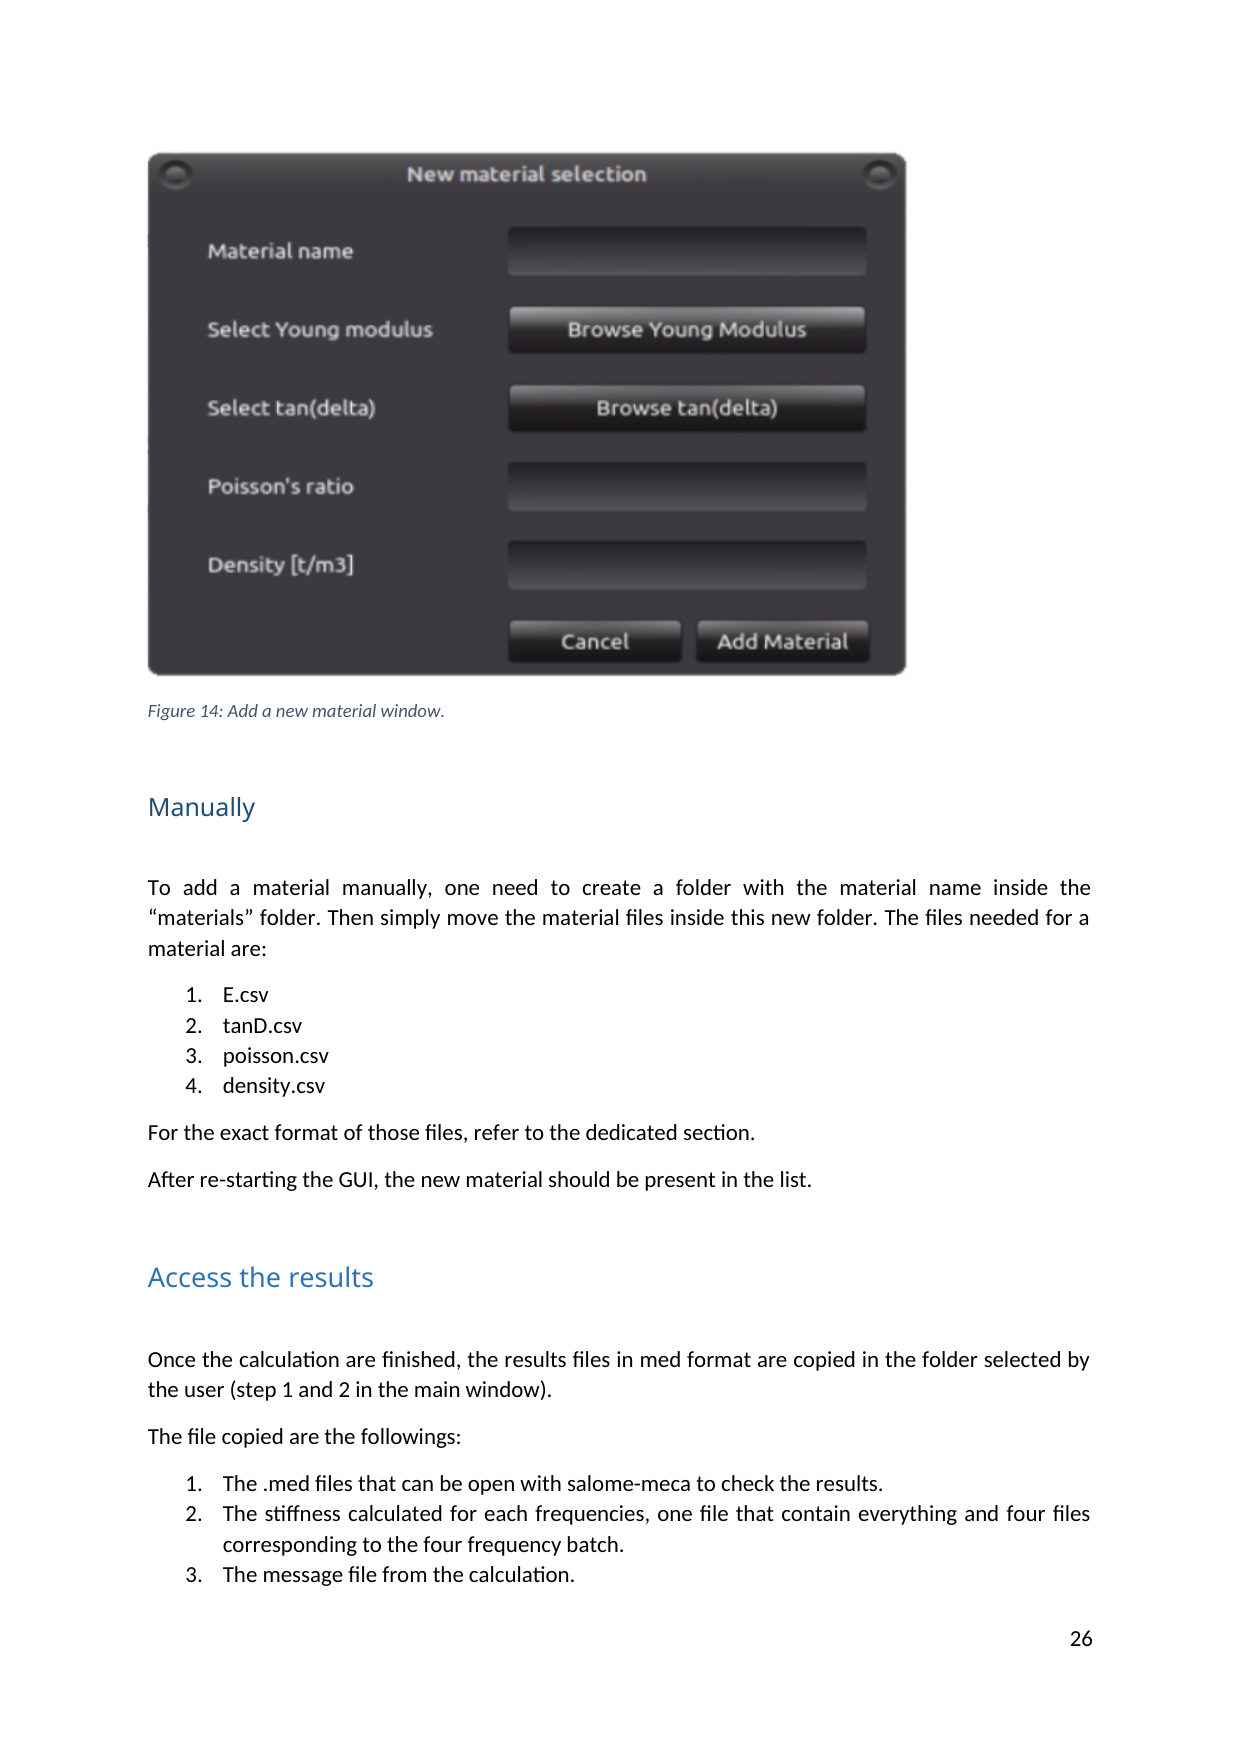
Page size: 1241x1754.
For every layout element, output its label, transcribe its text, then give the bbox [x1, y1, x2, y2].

list E.csv [185, 981, 1093, 1008]
text For the exact format of those files, refer to the dedicated section. [148, 1118, 1093, 1146]
text After re-starting the GUI, the new material should be present in the list. [148, 1165, 1093, 1193]
list density.csv [185, 1071, 1093, 1099]
list poisson.csv [185, 1041, 1093, 1069]
list The stiffness calculated for each frequencies, one file that contain everything and four files corresponding to the four frequency batch. [185, 1499, 1093, 1558]
list tanD.csv [185, 1011, 1093, 1039]
subtitle Manually [148, 789, 1093, 824]
text Once the calculation are finished, the results files in med format are copied in the folder selected by the user (step 1 and 2 in the main window). [148, 1345, 1093, 1403]
text To add a material manually, one need to create a folder with the material name inside the “materials” folder. Then simply move the material files inside this new folder. The files needed for a material are: [148, 873, 1093, 962]
picture [147, 147, 913, 681]
text The file copied are the followings: [148, 1422, 1093, 1450]
subtitle Access the results [148, 1259, 1093, 1296]
list The message file from the calculation. [185, 1560, 1093, 1588]
list The .med files that can be open with salome-meca to check the results. [185, 1469, 1093, 1497]
